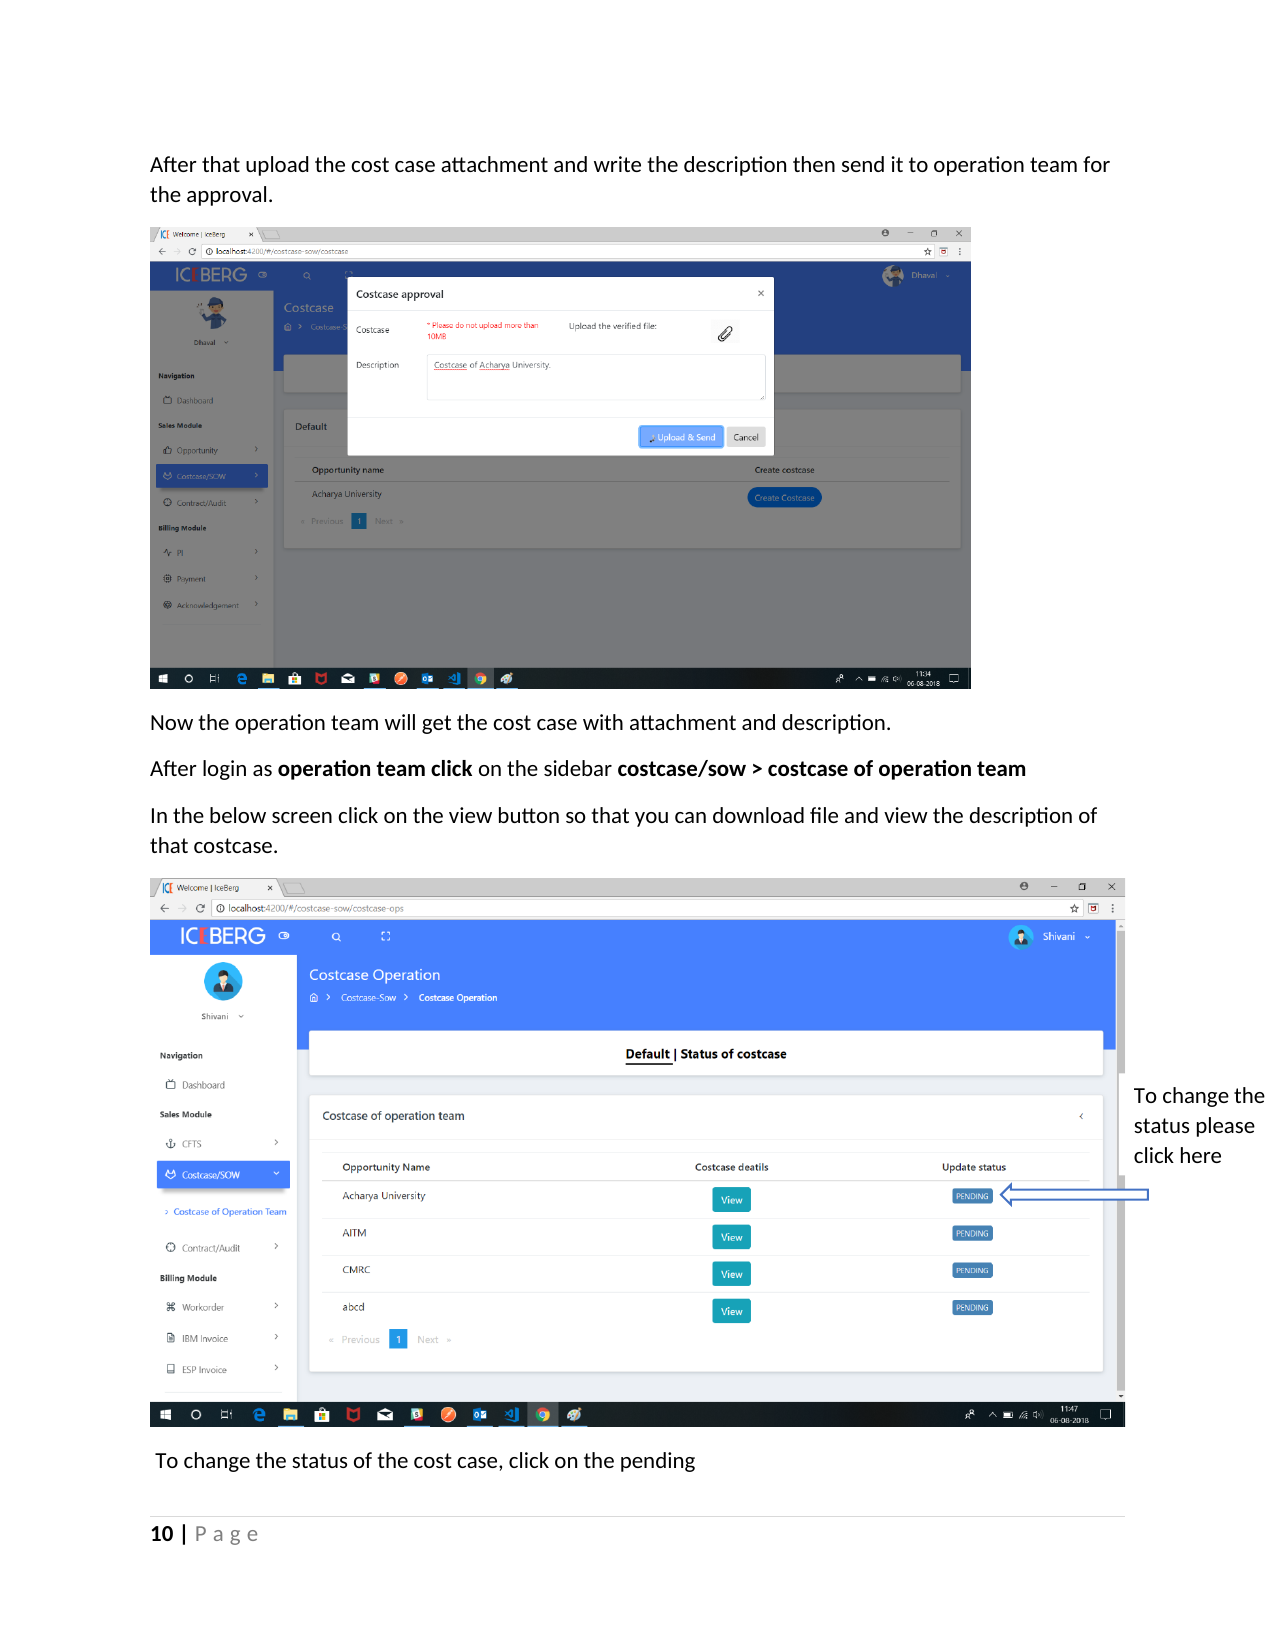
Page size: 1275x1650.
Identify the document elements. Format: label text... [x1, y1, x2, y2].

text In the below screen click on the view button so that you can download file and view the description of that costcase. [150, 801, 1125, 859]
text Now the operation team will get the cost case with attachment and description. [150, 708, 1125, 736]
text To change the status of the cost case, click on the pending [150, 1446, 1125, 1474]
picture [150, 878, 1125, 1427]
text After that upload the cost case attachment and write the description then send it to operation team for the approval. [150, 150, 1125, 208]
text After login as operation team click on the sidebar costcase/sow > costcase of operation team [150, 754, 1125, 782]
picture [150, 227, 971, 689]
